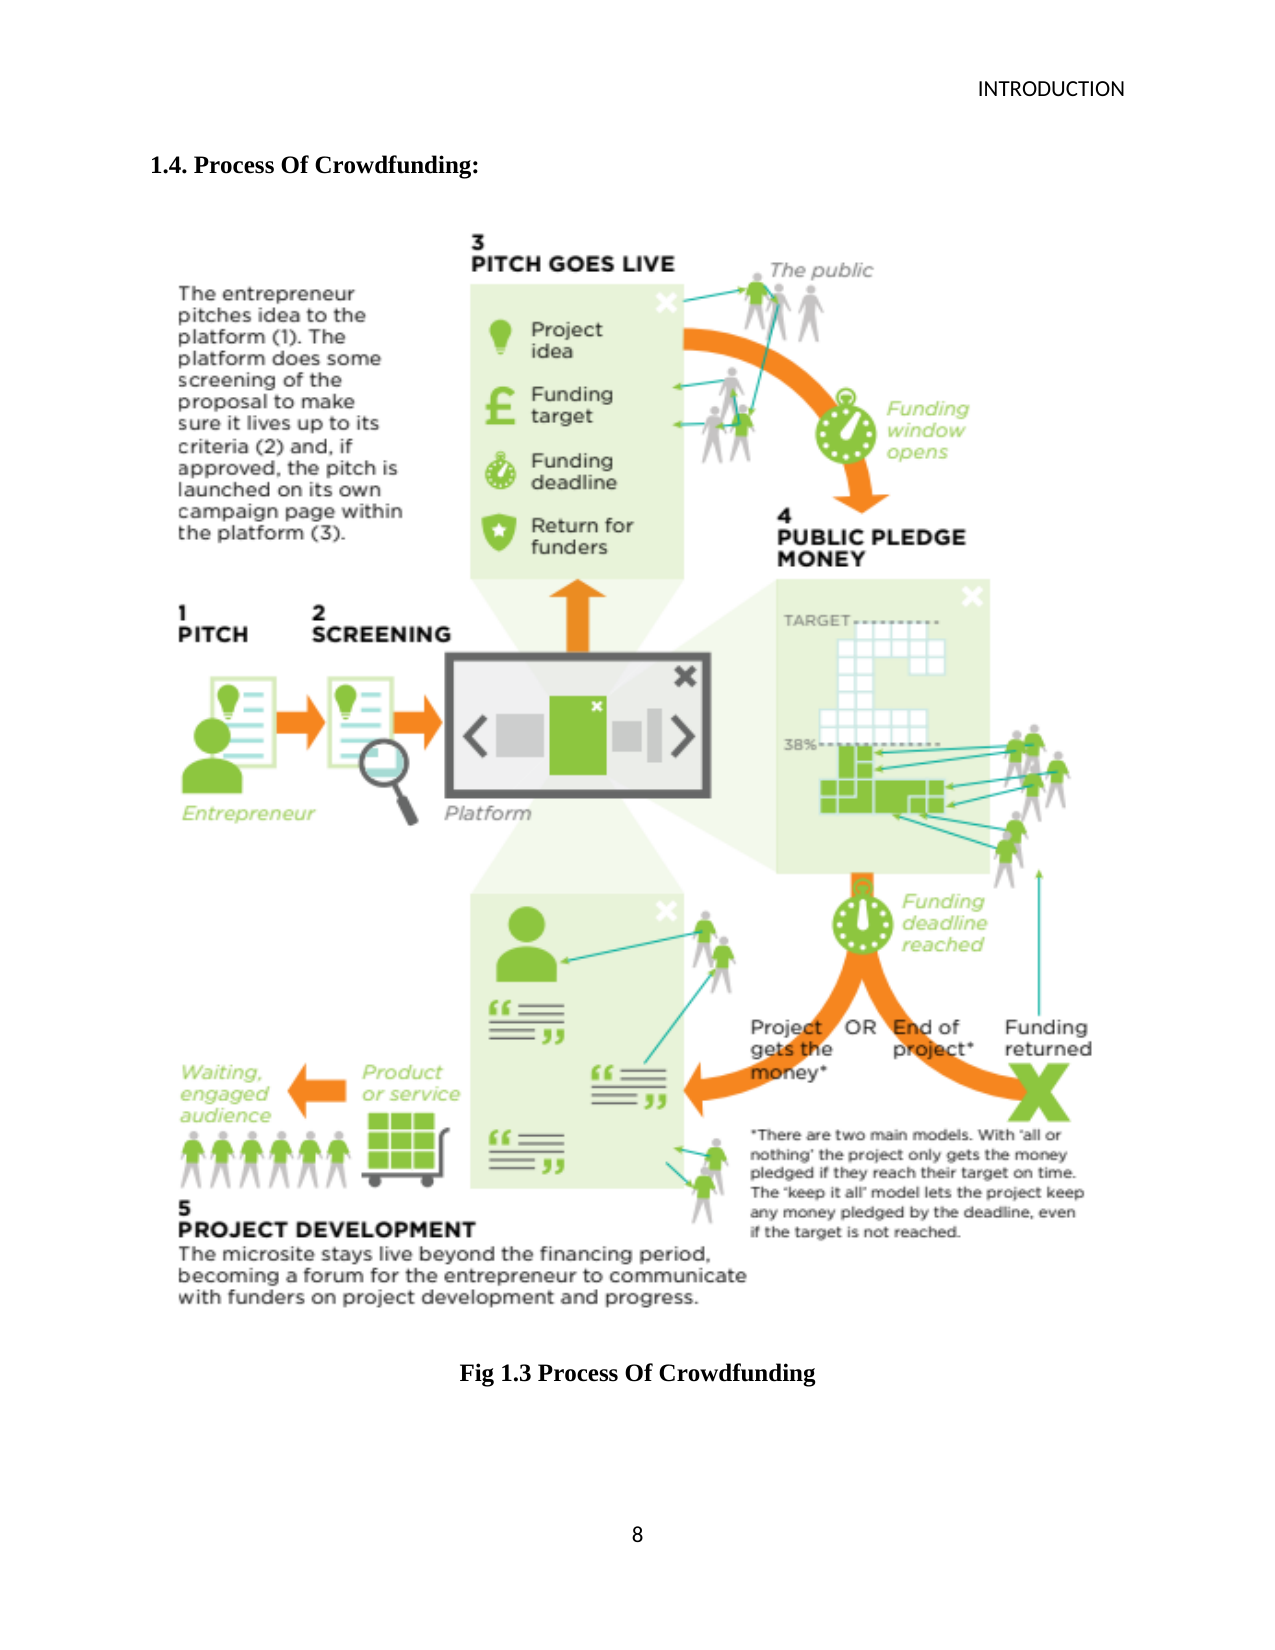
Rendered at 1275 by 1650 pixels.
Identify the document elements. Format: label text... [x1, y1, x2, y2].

picture [150, 182, 1101, 1333]
text Fig 1.3 Process Of Crowdfunding [150, 1358, 1125, 1387]
